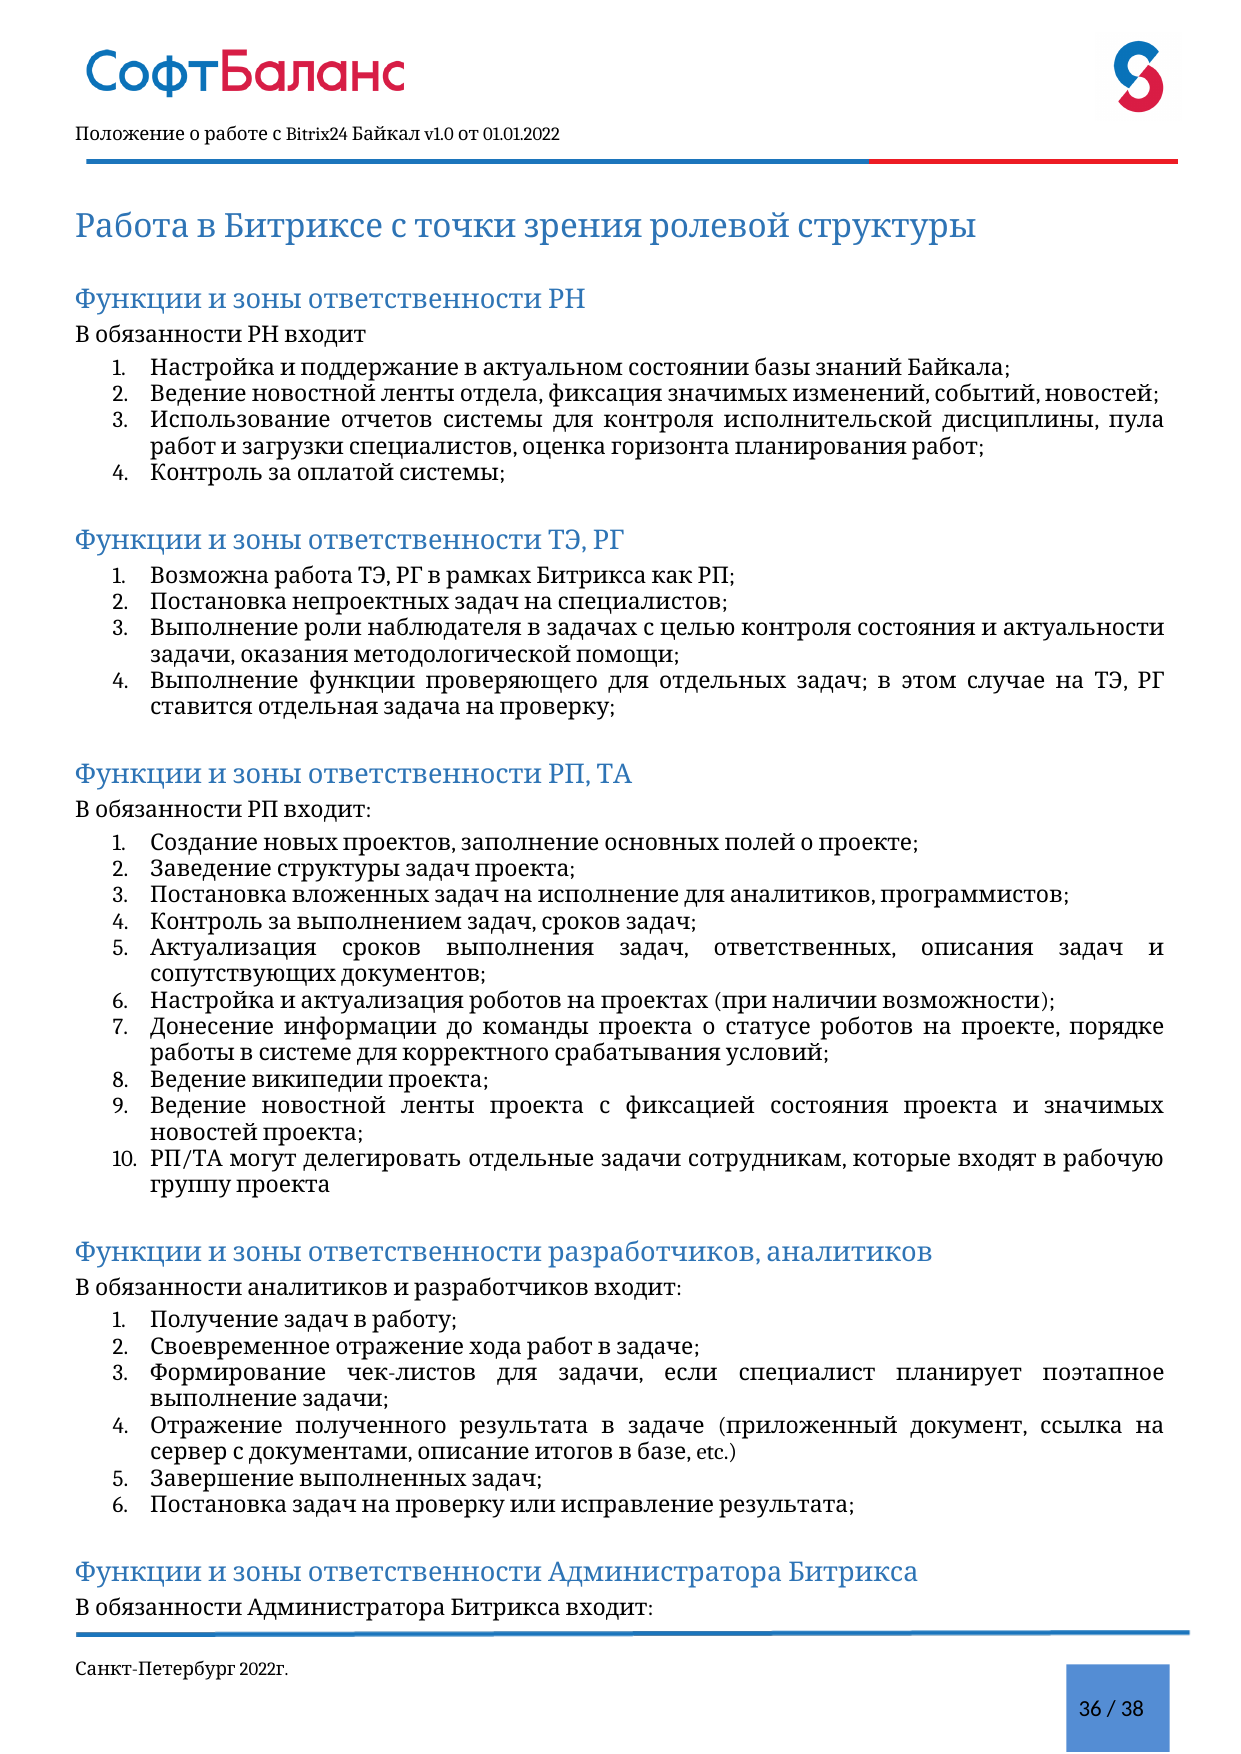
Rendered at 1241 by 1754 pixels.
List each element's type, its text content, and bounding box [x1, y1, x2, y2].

text В обязанности аналитиков и разработчиков входит: [75, 1274, 1165, 1301]
text Работа в Битриксе с точки зрения ролевой структуры [75, 207, 1165, 246]
text Функции и зоны ответственности Администратора Битрикса [75, 1557, 1165, 1588]
list Создание новых проектов, заполнение основных полей о проекте; [112, 829, 1165, 856]
list Контроль за выполнением задач, сроков задач; [112, 908, 1165, 935]
list Постановка задач на проверку или исправление результата; [112, 1492, 1165, 1518]
text В обязанности Администратора Битрикса входит: [75, 1594, 1165, 1621]
list Постановка непроектных задач на специалистов; [112, 589, 1165, 615]
list Выполнение роли наблюдателя в задачах с целью контроля состояния и актуальности задачи, оказания методологической помощи; [112, 615, 1165, 668]
list РП/ТА могут делегировать отдельные задачи сотрудникам, которые входят в рабочую группу проекта [112, 1146, 1165, 1198]
list Своевременное отражение хода работ в задаче; [112, 1333, 1165, 1360]
list Ведение новостной ленты отдела, фиксация значимых изменений, событий, новостей; [112, 381, 1165, 407]
list Отражение полученного результата в задаче (приложенный документ, ссылка на сервер с документами, описание итогов в базе, etc.) [112, 1413, 1165, 1465]
text Функции и зоны ответственности РН [75, 284, 1165, 316]
list Возможна работа ТЭ, РГ в рамках Битрикса как РП; [112, 562, 1165, 589]
list Актуализация сроков выполнения задач, ответственных, описания задач и сопутствующих документов; [112, 935, 1165, 987]
text В обязанности РП входит: [75, 797, 1165, 823]
list Ведение новостной ленты проекта с фиксацией состояния проекта и значимых новостей проекта; [112, 1093, 1165, 1146]
list Формирование чек-листов для задачи, если специалист планирует поэтапное выполнение задачи; [112, 1360, 1165, 1413]
list Выполнение функции проверяющего для отдельных задач; в этом случае на ТЭ, РГ ставится отдельная задача на проверку; [112, 668, 1165, 721]
picture [75, 39, 414, 108]
list Донесение информации до команды проекта о статусе роботов на проекте, порядке работы в системе для корректного срабатывания условий; [112, 1014, 1165, 1067]
list Заведение структуры задач проекта; [112, 856, 1165, 882]
list Настройка и актуализация роботов на проектах (при наличии возможности); [112, 987, 1165, 1014]
text Функции и зоны ответственности РП, ТА [75, 759, 1165, 791]
text Функции и зоны ответственности разработчиков, аналитиков [75, 1237, 1165, 1268]
list Ведение википедии проекта; [112, 1067, 1165, 1093]
list Контроль за оплатой системы; [112, 460, 1165, 486]
picture [1095, 32, 1183, 121]
list Постановка вложенных задач на исполнение для аналитиков, программистов; [112, 882, 1165, 908]
list Завершение выполненных задач; [112, 1465, 1165, 1492]
text В обязанности РН входит [75, 322, 1165, 348]
list Настройка и поддержание в актуальном состоянии базы знаний Байкала; [112, 354, 1165, 381]
list Использование отчетов системы для контроля исполнительской дисциплины, пула работ и загрузки специалистов, оценка горизонта планирования работ; [112, 407, 1165, 460]
text Функции и зоны ответственности ТЭ, РГ [75, 525, 1165, 556]
picture [75, 1630, 1192, 1637]
list Получение задач в работу; [112, 1307, 1165, 1333]
